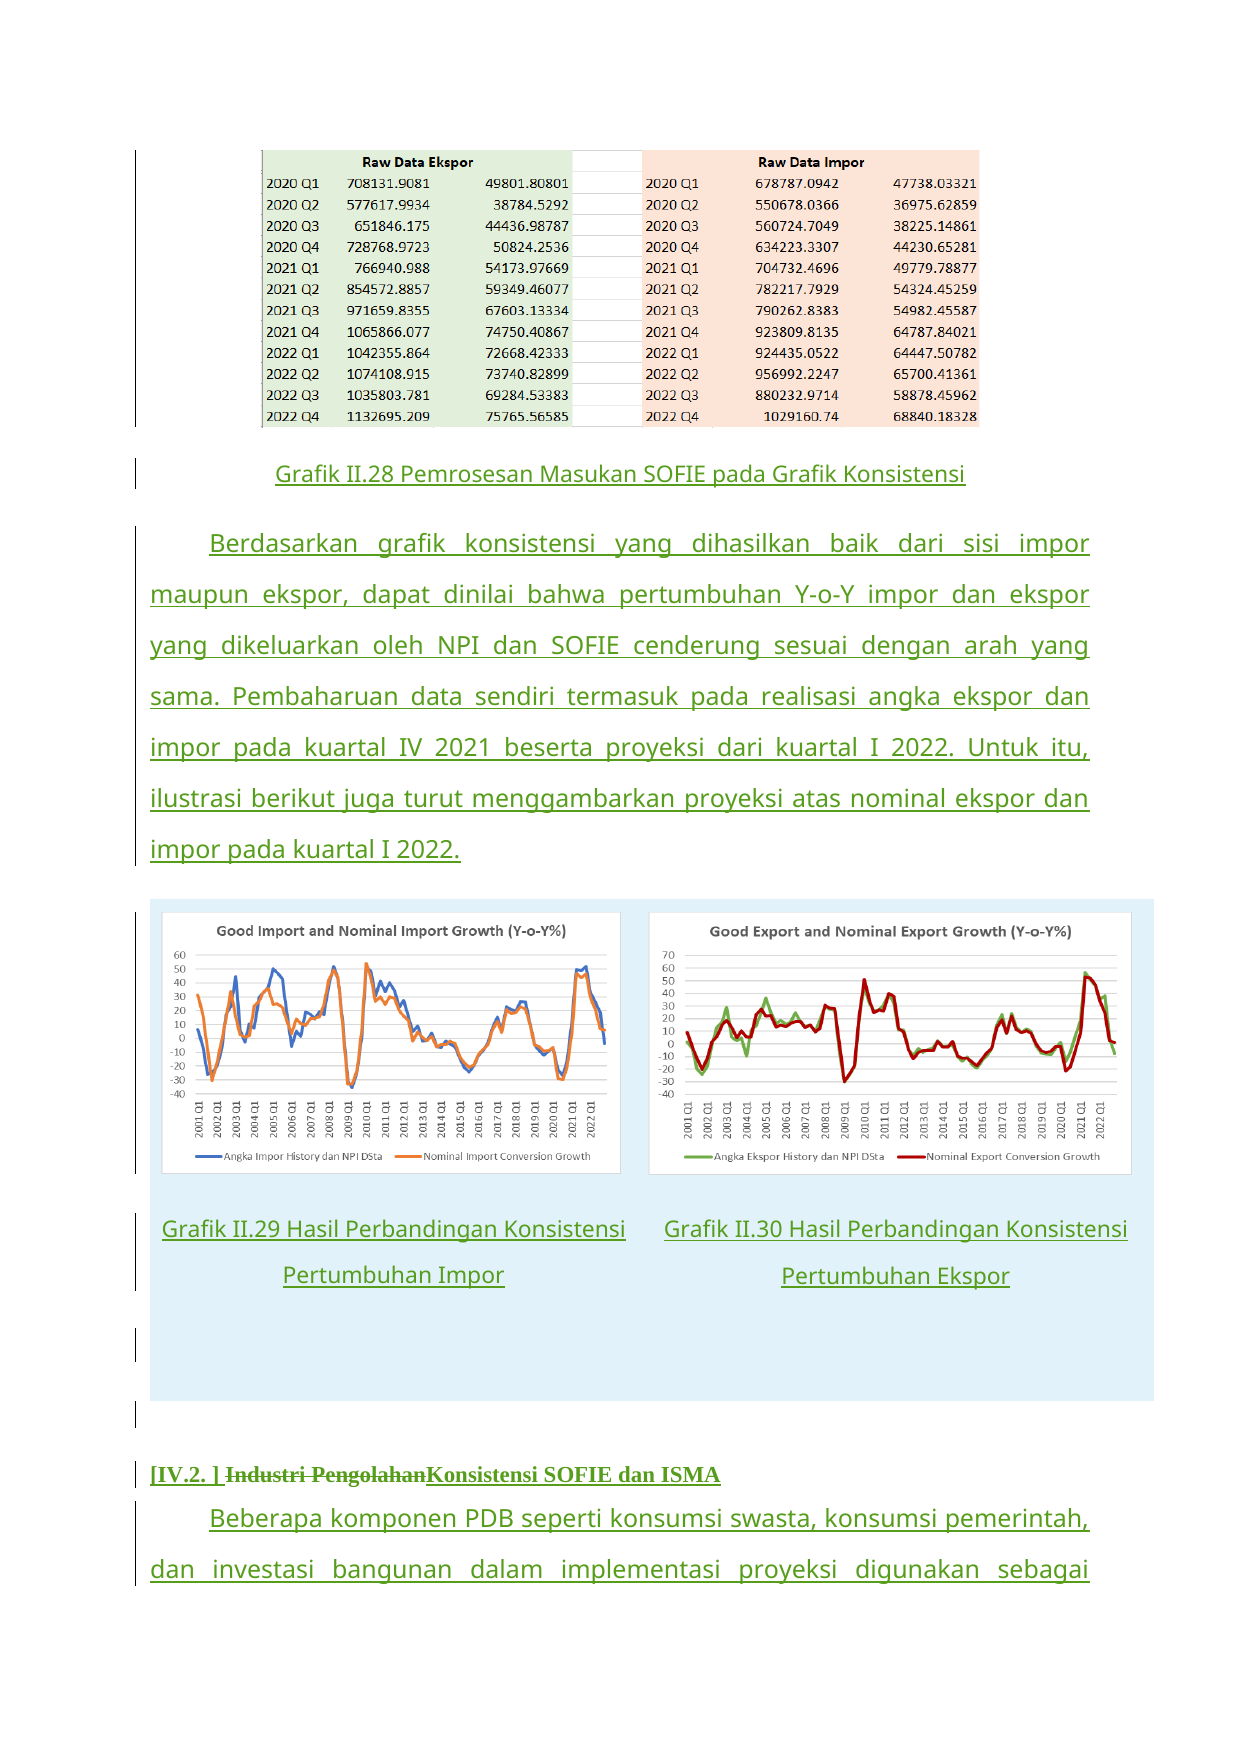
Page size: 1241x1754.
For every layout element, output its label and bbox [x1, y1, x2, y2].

picture [161, 912, 621, 1174]
picture [260, 150, 980, 428]
picture [648, 912, 1132, 1175]
